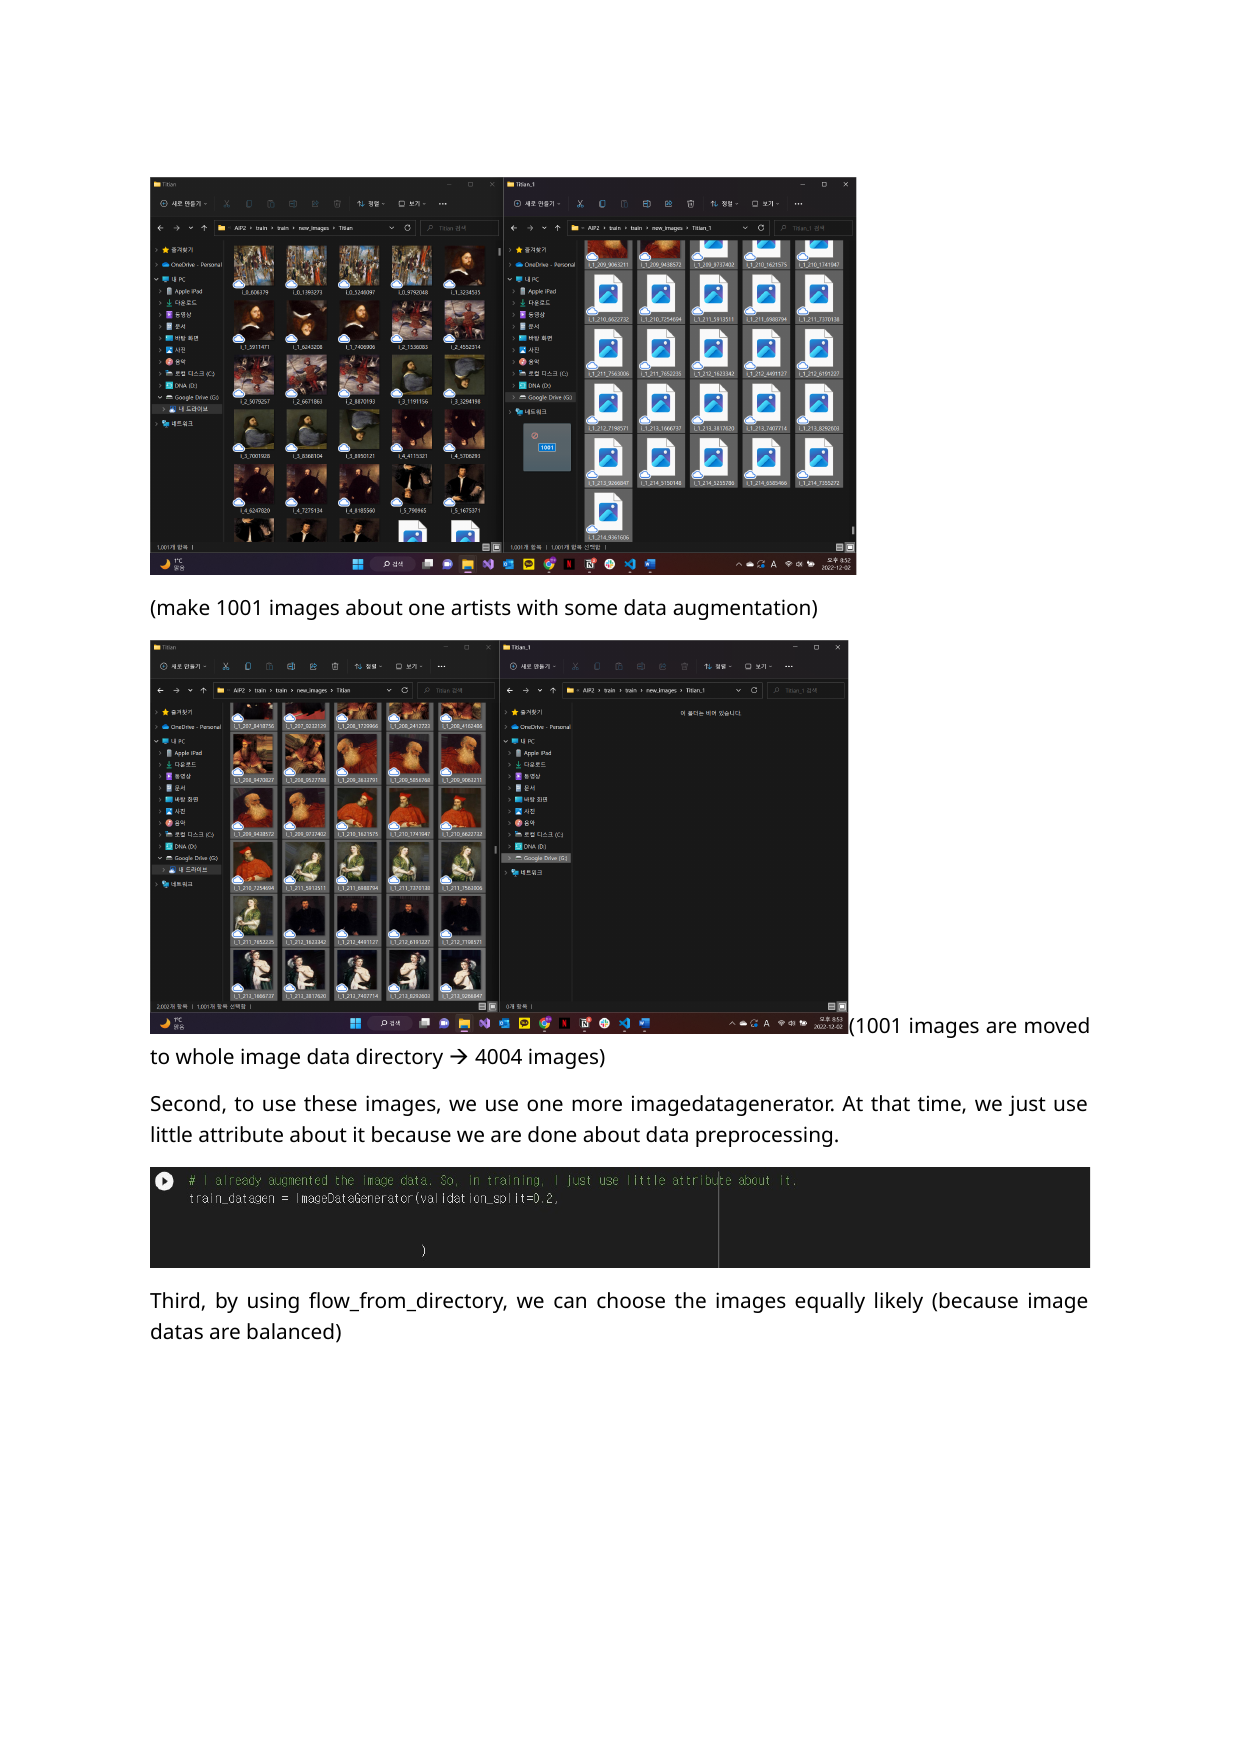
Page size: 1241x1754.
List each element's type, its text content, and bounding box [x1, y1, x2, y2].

text Second, to use these images, we use one more imagedatagenerator. At that time, we just use little attribute about it because we are done about data preprocessing. [150, 1089, 1090, 1148]
picture [150, 640, 849, 1034]
text (make 1001 images about one artists with some data augmentation) [150, 593, 1090, 622]
picture [150, 1167, 1091, 1268]
picture [150, 177, 857, 575]
text Third, by using flow_from_directory, we can choose the images equally likely (because image datas are balanced) [150, 1287, 1090, 1346]
